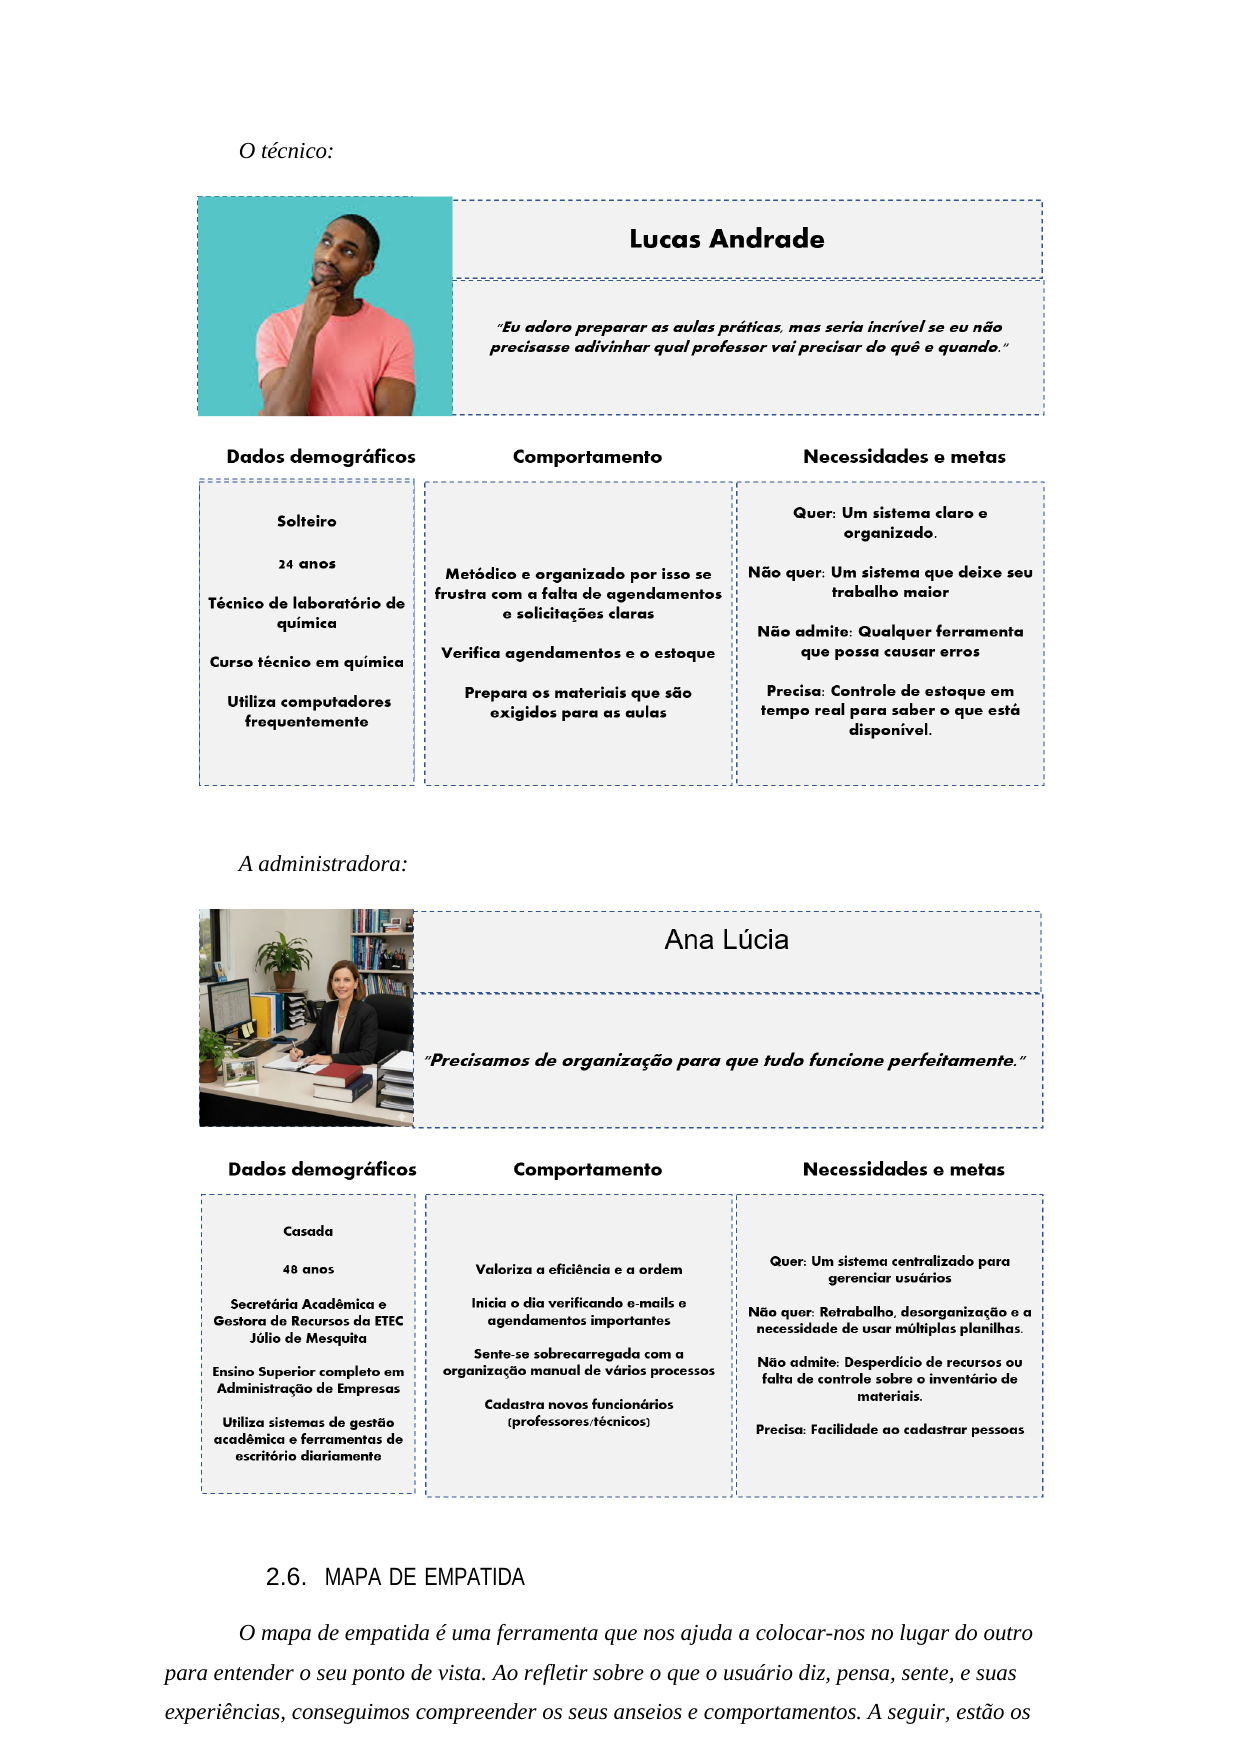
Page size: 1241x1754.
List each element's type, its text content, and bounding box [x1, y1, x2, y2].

picture [164, 177, 1075, 809]
subtitle MAPA DE EMPATIDA [266, 1561, 1076, 1590]
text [164, 1619, 1076, 1725]
picture [164, 890, 1075, 1520]
